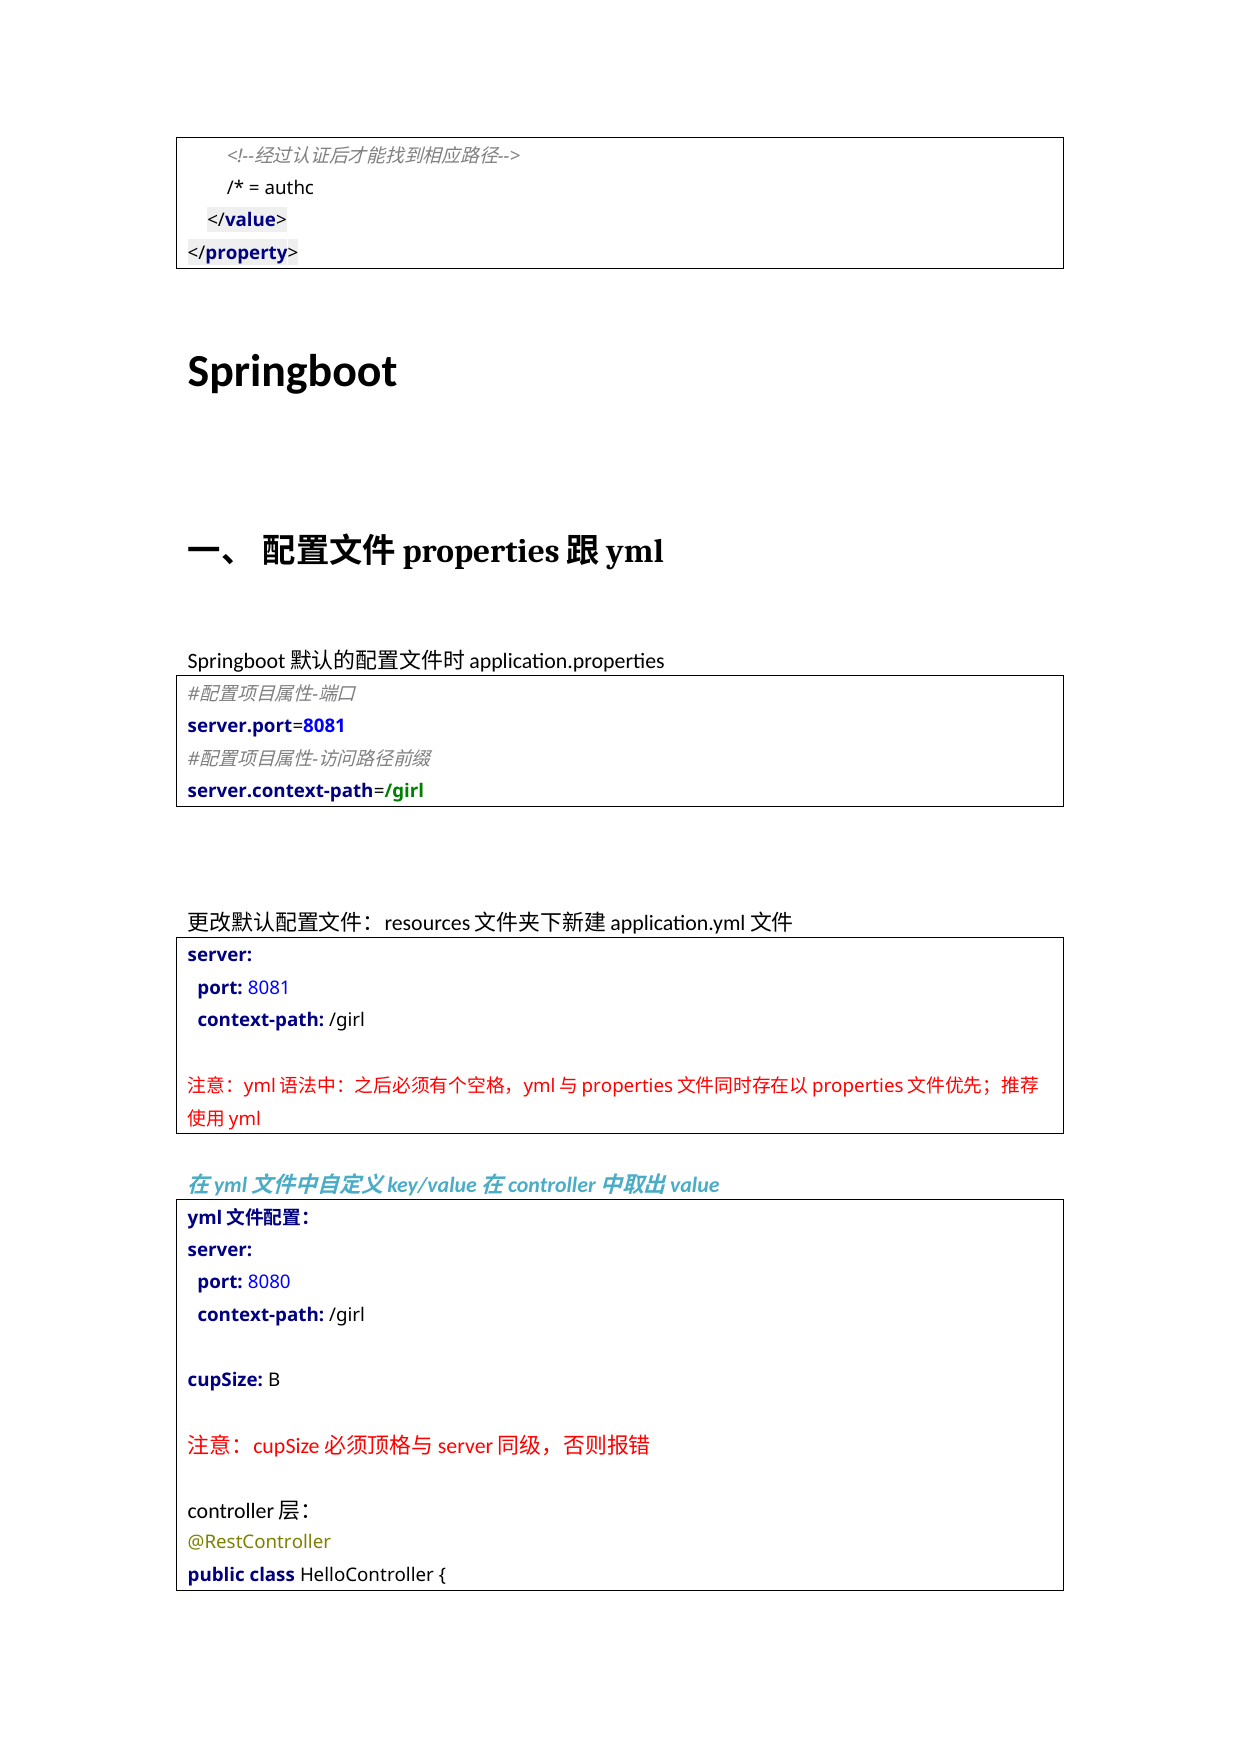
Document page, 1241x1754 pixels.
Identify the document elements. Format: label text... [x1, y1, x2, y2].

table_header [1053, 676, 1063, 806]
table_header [177, 1200, 1063, 1590]
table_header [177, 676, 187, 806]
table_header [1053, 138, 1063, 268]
text 更改默认配置文件：resources文件夹下新建application.yml文件 [187, 905, 1053, 937]
text 在yml文件中自定义key/value 在controller中取出value [187, 1167, 1053, 1199]
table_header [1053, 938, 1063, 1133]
subtitle Springboot [187, 337, 1053, 402]
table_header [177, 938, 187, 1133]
subtitle 配置文件properties跟yml [187, 515, 1053, 580]
text Springboot默认的配置文件时application.properties [187, 643, 1053, 675]
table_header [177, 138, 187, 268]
